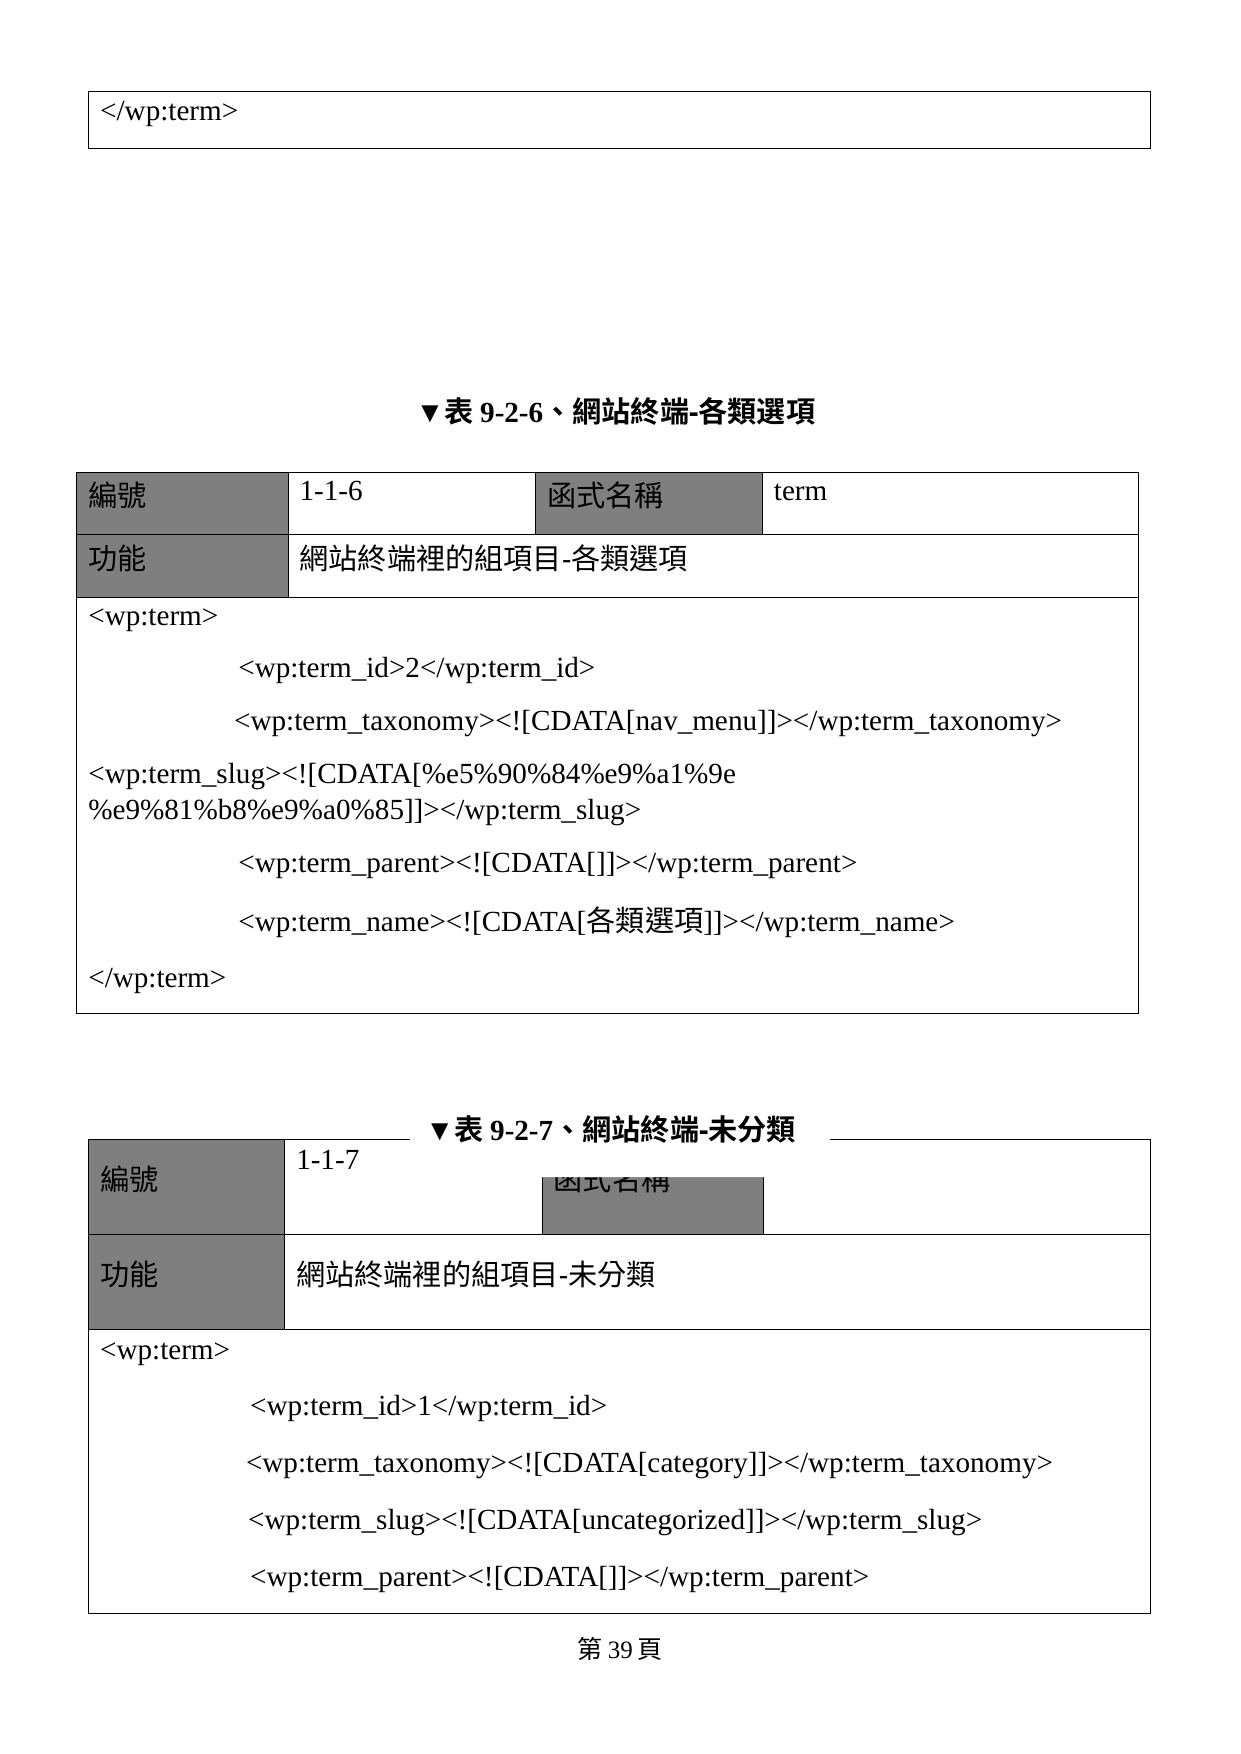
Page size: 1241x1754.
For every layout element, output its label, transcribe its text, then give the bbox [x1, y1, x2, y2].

table_header term [763, 473, 1138, 534]
table_header 編號 [77, 473, 288, 534]
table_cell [89, 92, 1150, 148]
table_cell <wp:term> <wp:term_id>2</wp:term_id> <wp:term_taxonomy><![CDATA[nav_menu]]></wp:term_taxonomy> <wp:term_slug><![CDATA[%e5%90%84%e9%a1%9e%e9%81%b8%e9%a0%85]]></wp:term_slug> <wp:term_parent><![CDATA[]]></wp:term_parent> <wp:term_name><![CDATA[各類選項]]></wp:term_name> </wp:term> [77, 598, 1138, 1013]
table_header 編號 [89, 1140, 284, 1234]
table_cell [89, 1330, 1150, 1613]
table_header 函式名稱 [543, 1178, 763, 1234]
table_cell 功能 [77, 535, 288, 597]
table_header term [764, 1140, 1150, 1234]
table_cell 功能 [89, 1235, 284, 1329]
table_cell 網站終端裡的組項目-各類選項 [289, 535, 1138, 597]
table_header 1-1-7 [285, 1140, 542, 1234]
table_header 1-1-6 [289, 473, 535, 534]
table_cell 網站終端裡的組項目-未分類 [285, 1235, 1150, 1329]
table_header 函式名稱 [536, 473, 762, 534]
